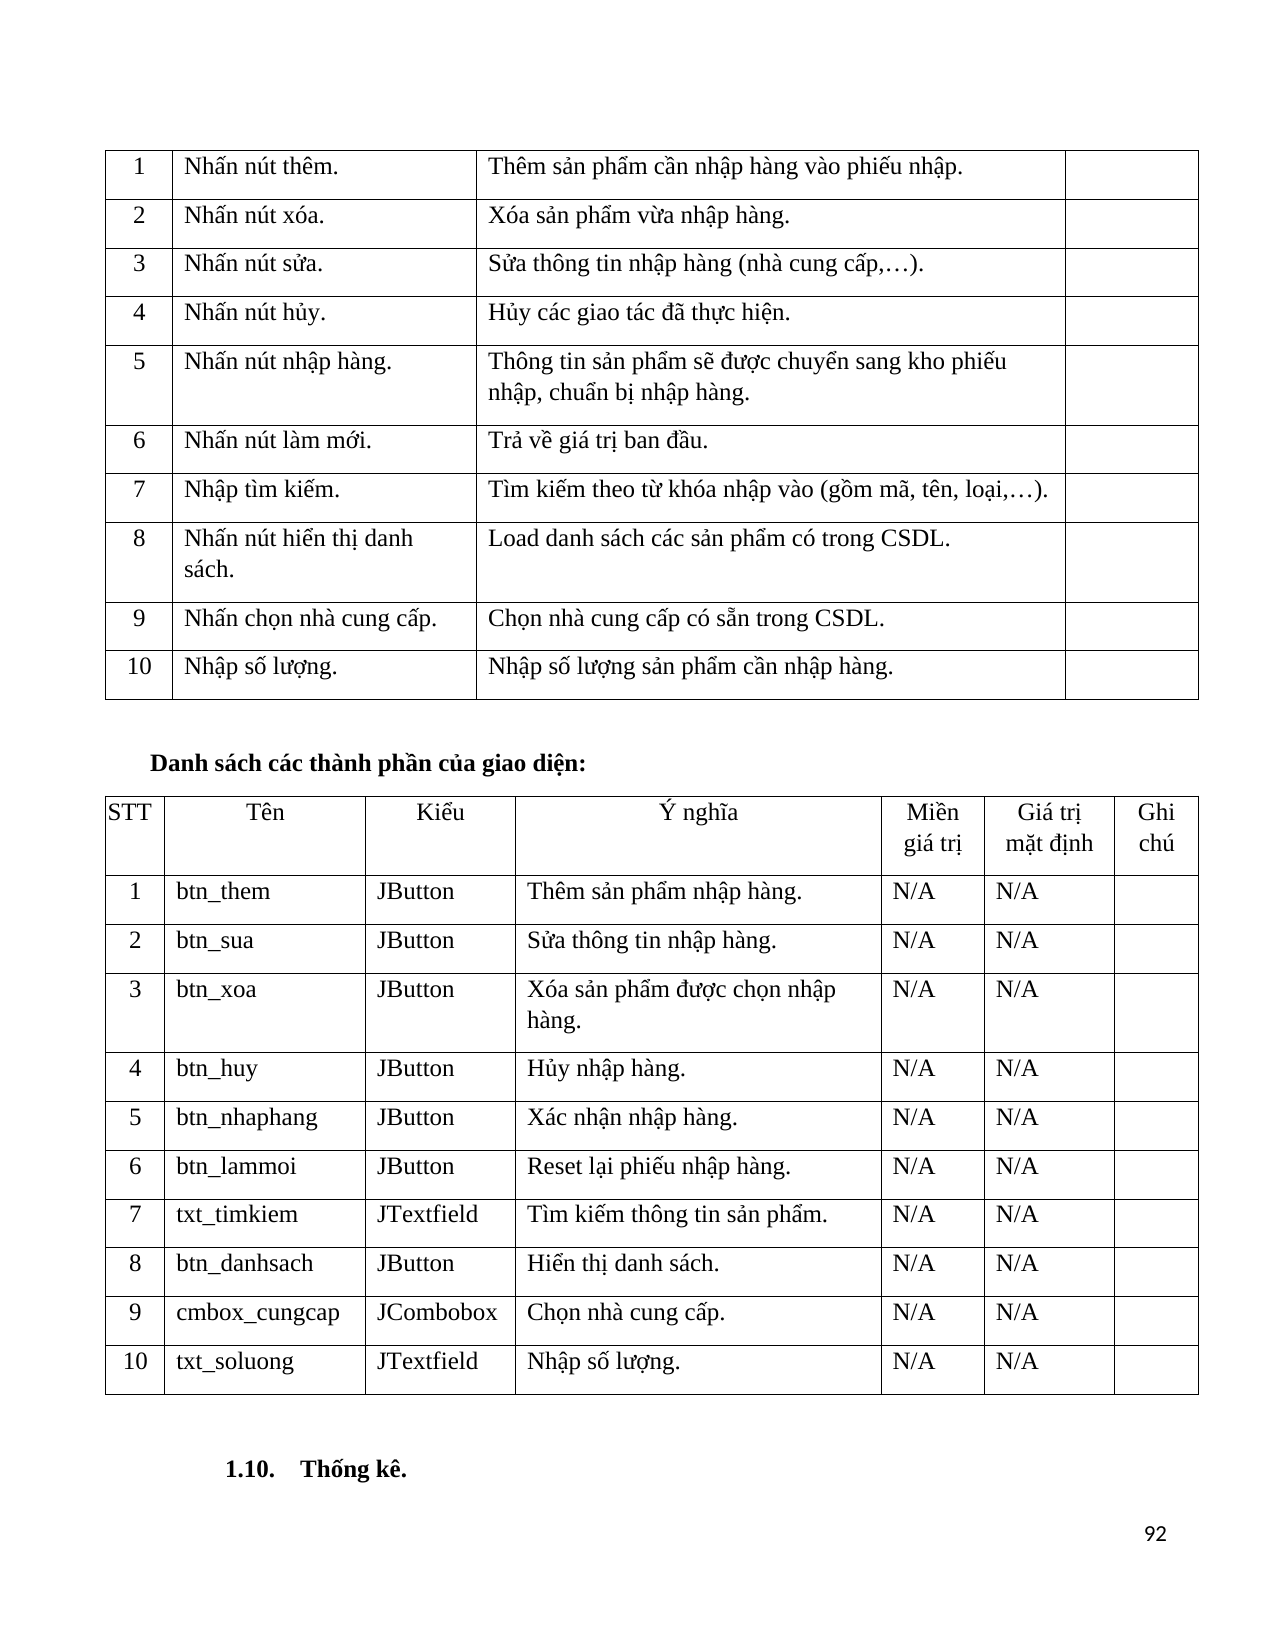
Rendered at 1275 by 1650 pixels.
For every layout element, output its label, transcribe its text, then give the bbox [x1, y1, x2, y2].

table_cell [1115, 1200, 1198, 1247]
table_cell Nhấn nút hiển thị danh sách. [173, 523, 476, 602]
table_cell N/A [882, 1248, 984, 1296]
table_cell [1115, 974, 1198, 1052]
table_cell N/A [985, 1346, 1114, 1393]
table_cell 4 [106, 1053, 164, 1101]
table_cell JButton [366, 1151, 515, 1198]
table_cell Hủy các giao tác đã thực hiện. [477, 297, 1065, 345]
table_cell N/A [882, 1102, 984, 1150]
table_cell 10 [106, 651, 172, 699]
table_cell JTextfield [366, 1200, 515, 1247]
table_cell Reset lại phiếu nhập hàng. [516, 1151, 881, 1198]
table_cell JButton [366, 1248, 515, 1296]
table_cell [1115, 925, 1198, 973]
table_cell Xác nhận nhập hàng. [516, 1102, 881, 1150]
table_cell N/A [985, 876, 1114, 924]
table_cell N/A [985, 974, 1114, 1052]
table_cell [1066, 603, 1198, 650]
table_cell Tìm kiếm theo từ khóa nhập vào (gồm mã, tên, loại,…). [477, 474, 1065, 522]
table_cell txt_timkiem [165, 1200, 365, 1247]
table_cell Nhập tìm kiếm. [173, 474, 476, 522]
table_cell N/A [882, 925, 984, 973]
table_cell 2 [106, 200, 172, 247]
table_cell N/A [882, 876, 984, 924]
table_header Ghi chú [1115, 797, 1198, 875]
table_cell [1066, 651, 1198, 699]
table_cell 3 [106, 249, 172, 296]
table_cell 1 [106, 151, 172, 199]
table_cell Nhấn nút làm mới. [173, 426, 476, 473]
list Thống kê. [225, 1454, 1167, 1483]
table_cell N/A [985, 1297, 1114, 1345]
table_cell 3 [106, 974, 164, 1052]
table_header Kiểu [366, 797, 515, 875]
table_cell [1115, 1151, 1198, 1198]
table_cell Xóa sản phẩm được chọn nhập hàng. [516, 974, 881, 1052]
table_cell btn_huy [165, 1053, 365, 1101]
table_cell [1115, 1248, 1198, 1296]
table_cell Nhấn nút thêm. [173, 151, 476, 199]
table_cell [1066, 426, 1198, 473]
table_cell btn_lammoi [165, 1151, 365, 1198]
table_cell N/A [882, 974, 984, 1052]
table_cell Nhấn nút sửa. [173, 249, 476, 296]
table_header Miền giá trị [882, 797, 984, 875]
table_cell [1066, 474, 1198, 522]
table_cell 1 [106, 876, 164, 924]
table_cell btn_them [165, 876, 365, 924]
table_cell 5 [106, 1102, 164, 1150]
table_cell N/A [882, 1297, 984, 1345]
table_cell N/A [882, 1200, 984, 1247]
table_cell 8 [106, 1248, 164, 1296]
table_header Giá trị mặt định [985, 797, 1114, 875]
table_cell [1115, 1053, 1198, 1101]
table_header STT [106, 797, 164, 875]
table_cell JCombobox [366, 1297, 515, 1345]
table_cell [1066, 523, 1198, 602]
table_cell Sửa thông tin nhập hàng. [516, 925, 881, 973]
table_cell 6 [106, 426, 172, 473]
table_cell Nhấn nút nhập hàng. [173, 346, 476, 424]
table_cell txt_soluong [165, 1346, 365, 1393]
table_cell N/A [882, 1053, 984, 1101]
table_cell 7 [106, 1200, 164, 1247]
table_cell 9 [106, 603, 172, 650]
table_header Ý nghĩa [516, 797, 881, 875]
table_cell JButton [366, 1053, 515, 1101]
table_cell Chọn nhà cung cấp. [516, 1297, 881, 1345]
table_cell Nhập số lượng. [516, 1346, 881, 1393]
table_cell Nhấn chọn nhà cung cấp. [173, 603, 476, 650]
table_cell 7 [106, 474, 172, 522]
table_cell JTextfield [366, 1346, 515, 1393]
table_cell Nhập số lượng. [173, 651, 476, 699]
table_cell [1066, 200, 1198, 247]
table_cell N/A [985, 1200, 1114, 1247]
table_cell [1115, 1346, 1198, 1393]
table_cell btn_nhaphang [165, 1102, 365, 1150]
table_cell Thêm sản phẩm nhập hàng. [516, 876, 881, 924]
table_cell N/A [985, 1053, 1114, 1101]
table_cell Nhập số lượng sản phẩm cần nhập hàng. [477, 651, 1065, 699]
table_cell btn_xoa [165, 974, 365, 1052]
text Danh sách các thành phần của giao diện: [150, 748, 1167, 777]
table_cell Thông tin sản phẩm sẽ được chuyển sang kho phiếu nhập, chuẩn bị nhập hàng. [477, 346, 1065, 424]
table_cell cmbox_cungcap [165, 1297, 365, 1345]
table_cell N/A [882, 1151, 984, 1198]
table_cell Thêm sản phẩm cần nhập hàng vào phiếu nhập. [477, 151, 1065, 199]
table_cell Load danh sách các sản phẩm có trong CSDL. [477, 523, 1065, 602]
table_cell Hủy nhập hàng. [516, 1053, 881, 1101]
table_cell 8 [106, 523, 172, 602]
table_cell 9 [106, 1297, 164, 1345]
table_cell N/A [882, 1346, 984, 1393]
table_cell Nhấn nút xóa. [173, 200, 476, 247]
table_cell btn_danhsach [165, 1248, 365, 1296]
table_cell Sửa thông tin nhập hàng (nhà cung cấp,…). [477, 249, 1065, 296]
table_cell [1066, 346, 1198, 424]
table_cell Trả về giá trị ban đầu. [477, 426, 1065, 473]
table_cell JButton [366, 925, 515, 973]
table_cell N/A [985, 1248, 1114, 1296]
table_cell 10 [106, 1346, 164, 1393]
table_cell 5 [106, 346, 172, 424]
table_cell [1115, 876, 1198, 924]
table_cell [1066, 151, 1198, 199]
table_cell [1115, 1297, 1198, 1345]
table_cell JButton [366, 1102, 515, 1150]
table_header Tên [165, 797, 365, 875]
table_cell Tìm kiếm thông tin sản phẩm. [516, 1200, 881, 1247]
table_cell [1066, 297, 1198, 345]
table_cell Hiển thị danh sách. [516, 1248, 881, 1296]
table_cell 4 [106, 297, 172, 345]
table_cell Nhấn nút hủy. [173, 297, 476, 345]
table_cell N/A [985, 1151, 1114, 1198]
table_cell JButton [366, 974, 515, 1052]
table_cell N/A [985, 925, 1114, 973]
table_cell JButton [366, 876, 515, 924]
table_cell Chọn nhà cung cấp có sẵn trong CSDL. [477, 603, 1065, 650]
table_cell [1115, 1102, 1198, 1150]
table_cell btn_sua [165, 925, 365, 973]
table_cell Xóa sản phẩm vừa nhập hàng. [477, 200, 1065, 247]
table_cell N/A [985, 1102, 1114, 1150]
table_cell 2 [106, 925, 164, 973]
table_cell [1066, 249, 1198, 296]
table_cell 6 [106, 1151, 164, 1198]
